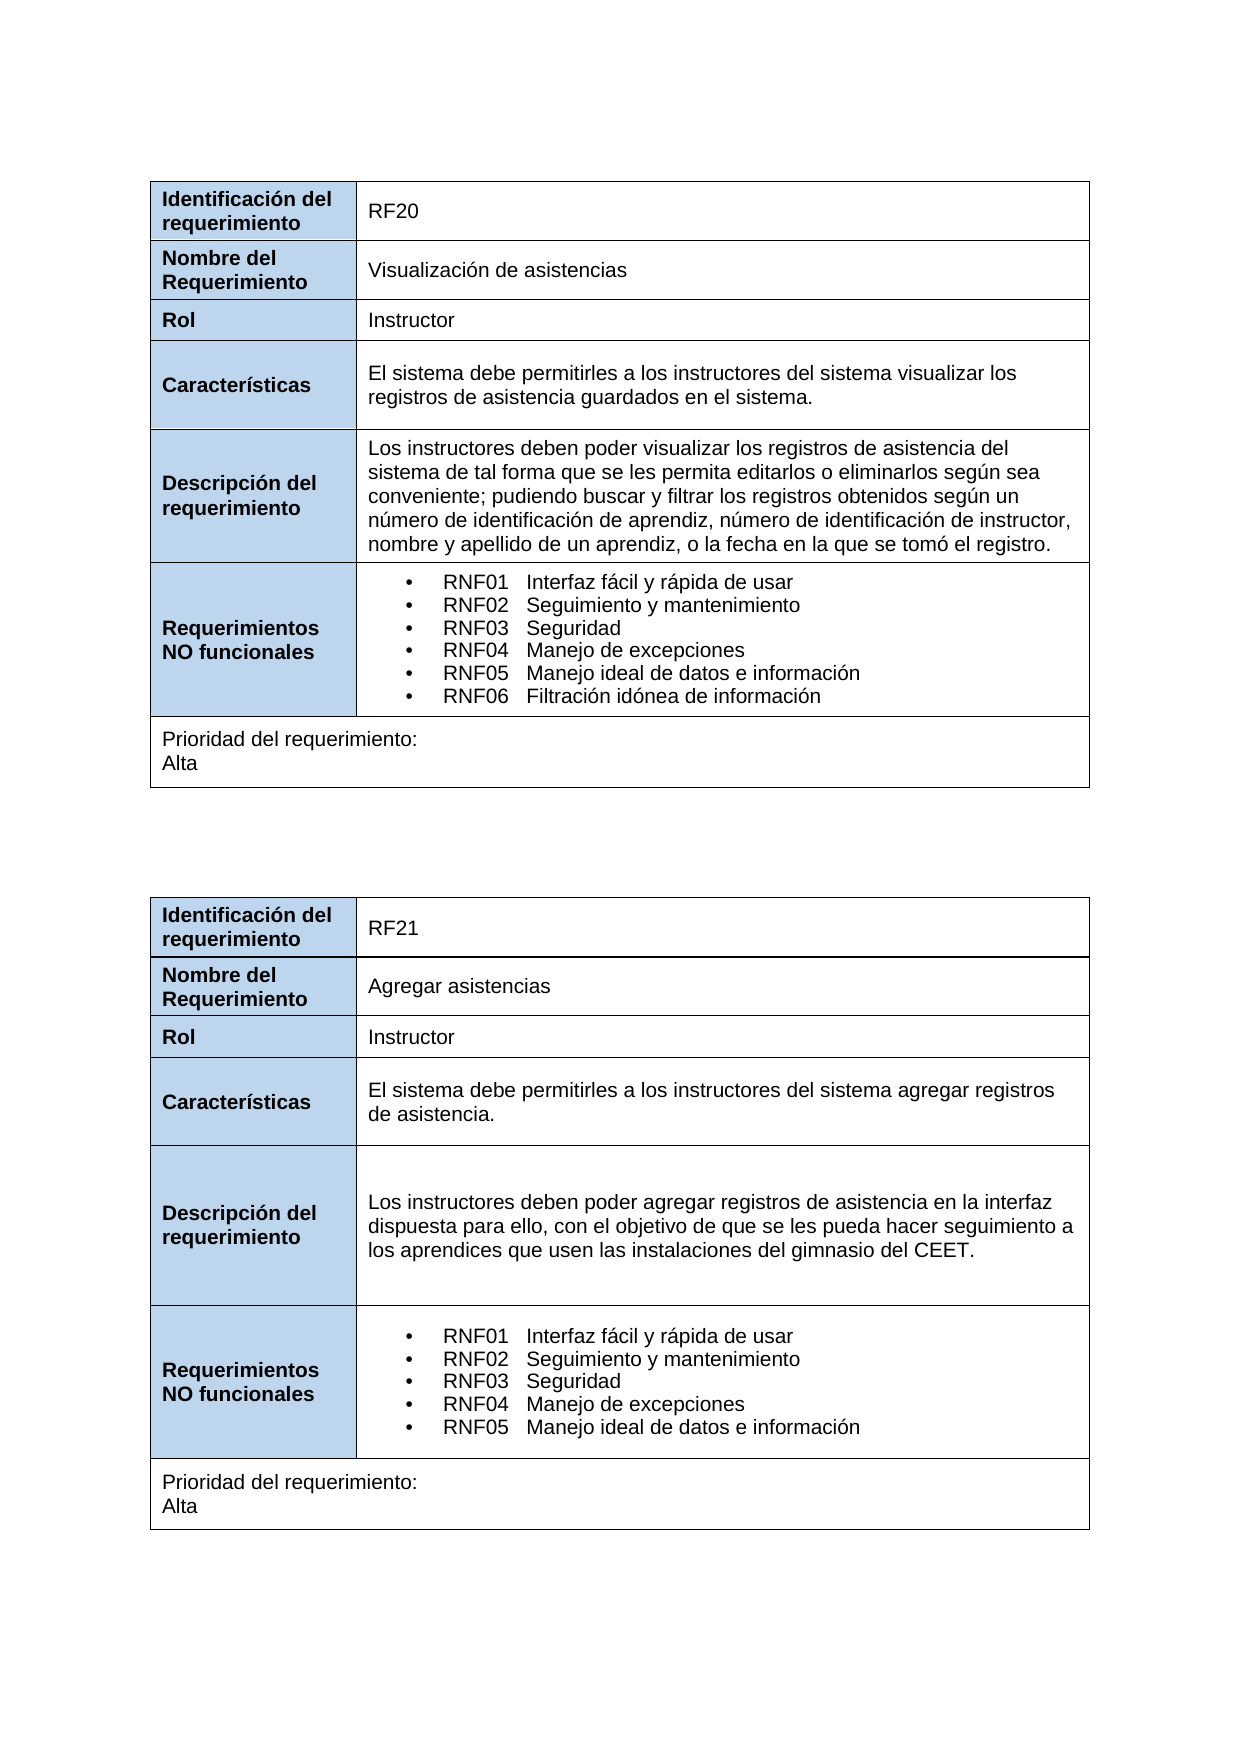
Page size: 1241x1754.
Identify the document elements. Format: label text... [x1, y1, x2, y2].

table_cell Descripción del requerimiento [151, 1146, 356, 1305]
table_header Identificación del requerimiento [151, 898, 356, 956]
table_cell RNF01 Interfaz fácil y rápida de usar RNF02 Seguimiento y mantenimiento RNF03 Seguridad RNF04 Manejo de excepciones RNF05 Manejo ideal de datos e información RNF06 Filtración idónea de información [357, 563, 1089, 716]
table_header Identificación del requerimiento [151, 182, 356, 239]
table_cell RNF01 Interfaz fácil y rápida de usar RNF02 Seguimiento y mantenimiento RNF03 Seguridad RNF04 Manejo de excepciones RNF05 Manejo ideal de datos e información [357, 1306, 1089, 1458]
table_cell Los instructores deben poder visualizar los registros de asistencia del sistema de tal forma que se les permita editarlos o eliminarlos según sea conveniente; pudiendo buscar y filtrar los registros obtenidos según un número de identificación de aprendiz, número de identificación de instructor, nombre y apellido de un aprendiz, o la fecha en la que se tomó el registro. [357, 430, 1089, 562]
table_cell Características [151, 341, 356, 428]
table_cell Agregar asistencias [357, 958, 1089, 1015]
table_cell Instructor [357, 1016, 1089, 1057]
table_cell El sistema debe permitirles a los instructores del sistema agregar registros de asistencia. [357, 1058, 1089, 1145]
table_cell Los instructores deben poder agregar registros de asistencia en la interfaz dispuesta para ello, con el objetivo de que se les pueda hacer seguimiento a los aprendices que usen las instalaciones del gimnasio del CEET. [357, 1146, 1089, 1305]
table_cell Rol [151, 1016, 356, 1057]
table_cell Características [151, 1058, 356, 1145]
table_cell Prioridad del requerimiento: Alta [151, 1459, 1089, 1529]
table_header RF20 [357, 182, 1089, 239]
table_cell Rol [151, 300, 356, 340]
table_cell El sistema debe permitirles a los instructores del sistema visualizar los registros de asistencia guardados en el sistema. [357, 341, 1089, 428]
table_cell Requerimientos NO funcionales [151, 563, 356, 716]
table_cell Instructor [357, 300, 1089, 340]
table_cell Nombre del Requerimiento [151, 241, 356, 299]
table_header RF21 [357, 898, 1089, 956]
table_cell Prioridad del requerimiento: Alta [151, 717, 1089, 787]
table_cell Visualización de asistencias [357, 241, 1089, 299]
table_cell Requerimientos NO funcionales [151, 1306, 356, 1458]
table_cell Nombre del Requerimiento [151, 958, 356, 1015]
table_cell Descripción del requerimiento [151, 430, 356, 562]
